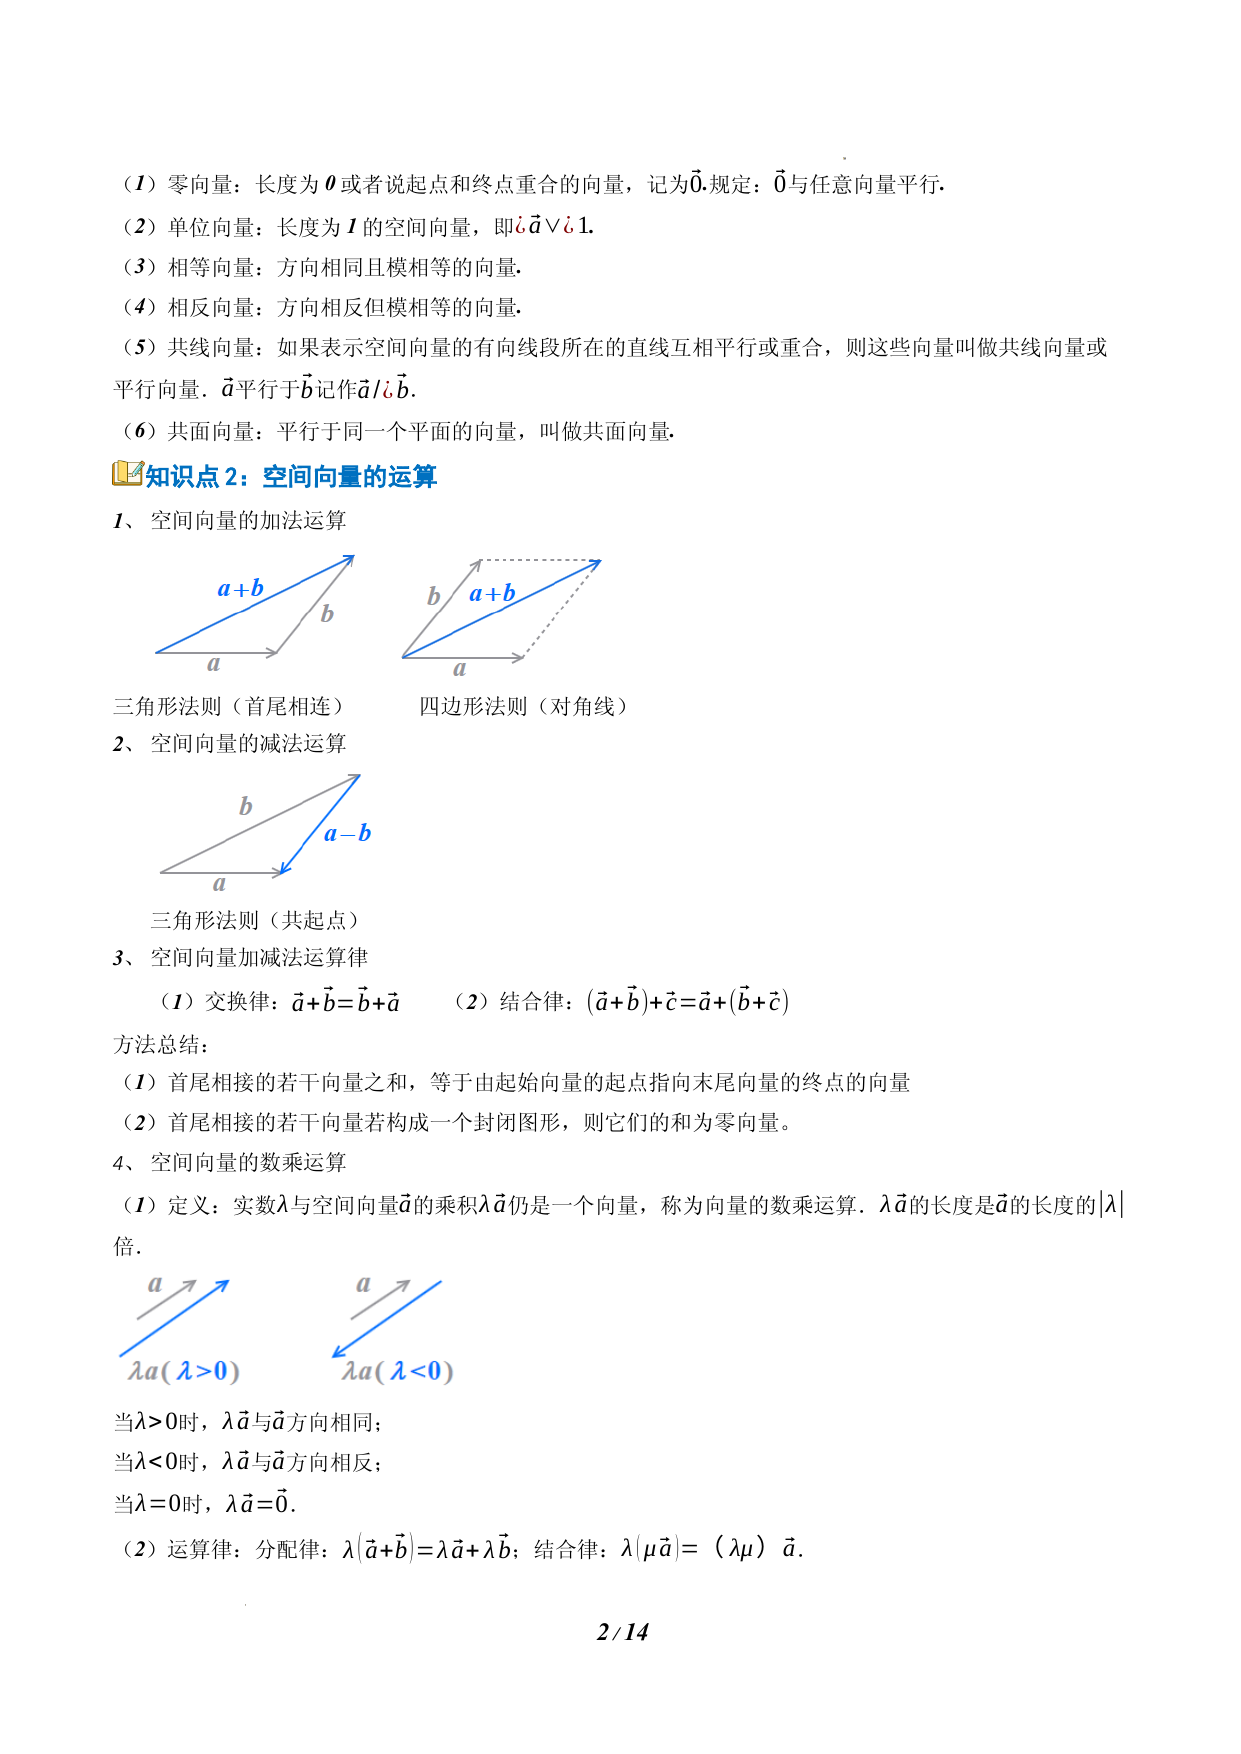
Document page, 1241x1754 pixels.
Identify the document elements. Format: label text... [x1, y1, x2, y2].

text 三角形法则（首尾相连） 四边形法则（对角线） [112, 692, 1128, 717]
list 空间向量加减法运算律 [112, 944, 1128, 971]
text 三角形法则（共起点） [150, 906, 1128, 931]
picture [112, 456, 145, 489]
text 当时，与方向相同； [112, 1407, 1128, 1435]
text （2）首尾相接的若干向量若构成一个封闭图形，则它们的和为零向量。 [112, 1108, 1128, 1135]
text （1）零向量：长度为0或者说起点和终点重合的向量，记为.规定：与任意向量平行. [112, 168, 1128, 198]
text （1）定义：实数与空间向量的乘积仍是一个向量，称为向量的数乘运算．的长度是的长度的倍． [112, 1189, 1128, 1257]
text 知识点2：空间向量的运算 [112, 456, 1128, 492]
list 空间向量的减法运算 [112, 730, 1128, 757]
text 当时，与方向相反； [112, 1447, 1128, 1475]
text 当时，． [112, 1488, 1128, 1518]
text （5）共线向量：如果表示空间向量的有向线段所在的直线互相平行或重合，则这些向量叫做共线向量或平行向量．平行于记作． [112, 333, 1128, 404]
text （1）首尾相接的若干向量之和，等于由起始向量的起点指向末尾向量的终点的向量 [112, 1068, 1128, 1095]
text 方法总结： [112, 1031, 1128, 1056]
text （3）相等向量：方向相同且模相等的向量. [112, 253, 1128, 279]
list 空间向量的数乘运算 [112, 1148, 1128, 1176]
list 空间向量的加法运算 [112, 507, 1128, 533]
text （4）相反向量：方向相反但模相等的向量. [112, 293, 1128, 319]
text （2）单位向量：长度为1的空间向量，即. [112, 212, 1128, 239]
picture [149, 546, 605, 680]
picture [149, 770, 380, 894]
text （2）运算律：分配律：；结合律：． [112, 1531, 1128, 1566]
picture [112, 1269, 459, 1395]
text （6）共面向量：平行于同一个平面的向量，叫做共面向量. [112, 416, 1128, 443]
text （1）交换律： （2）结合律： [150, 984, 1128, 1017]
